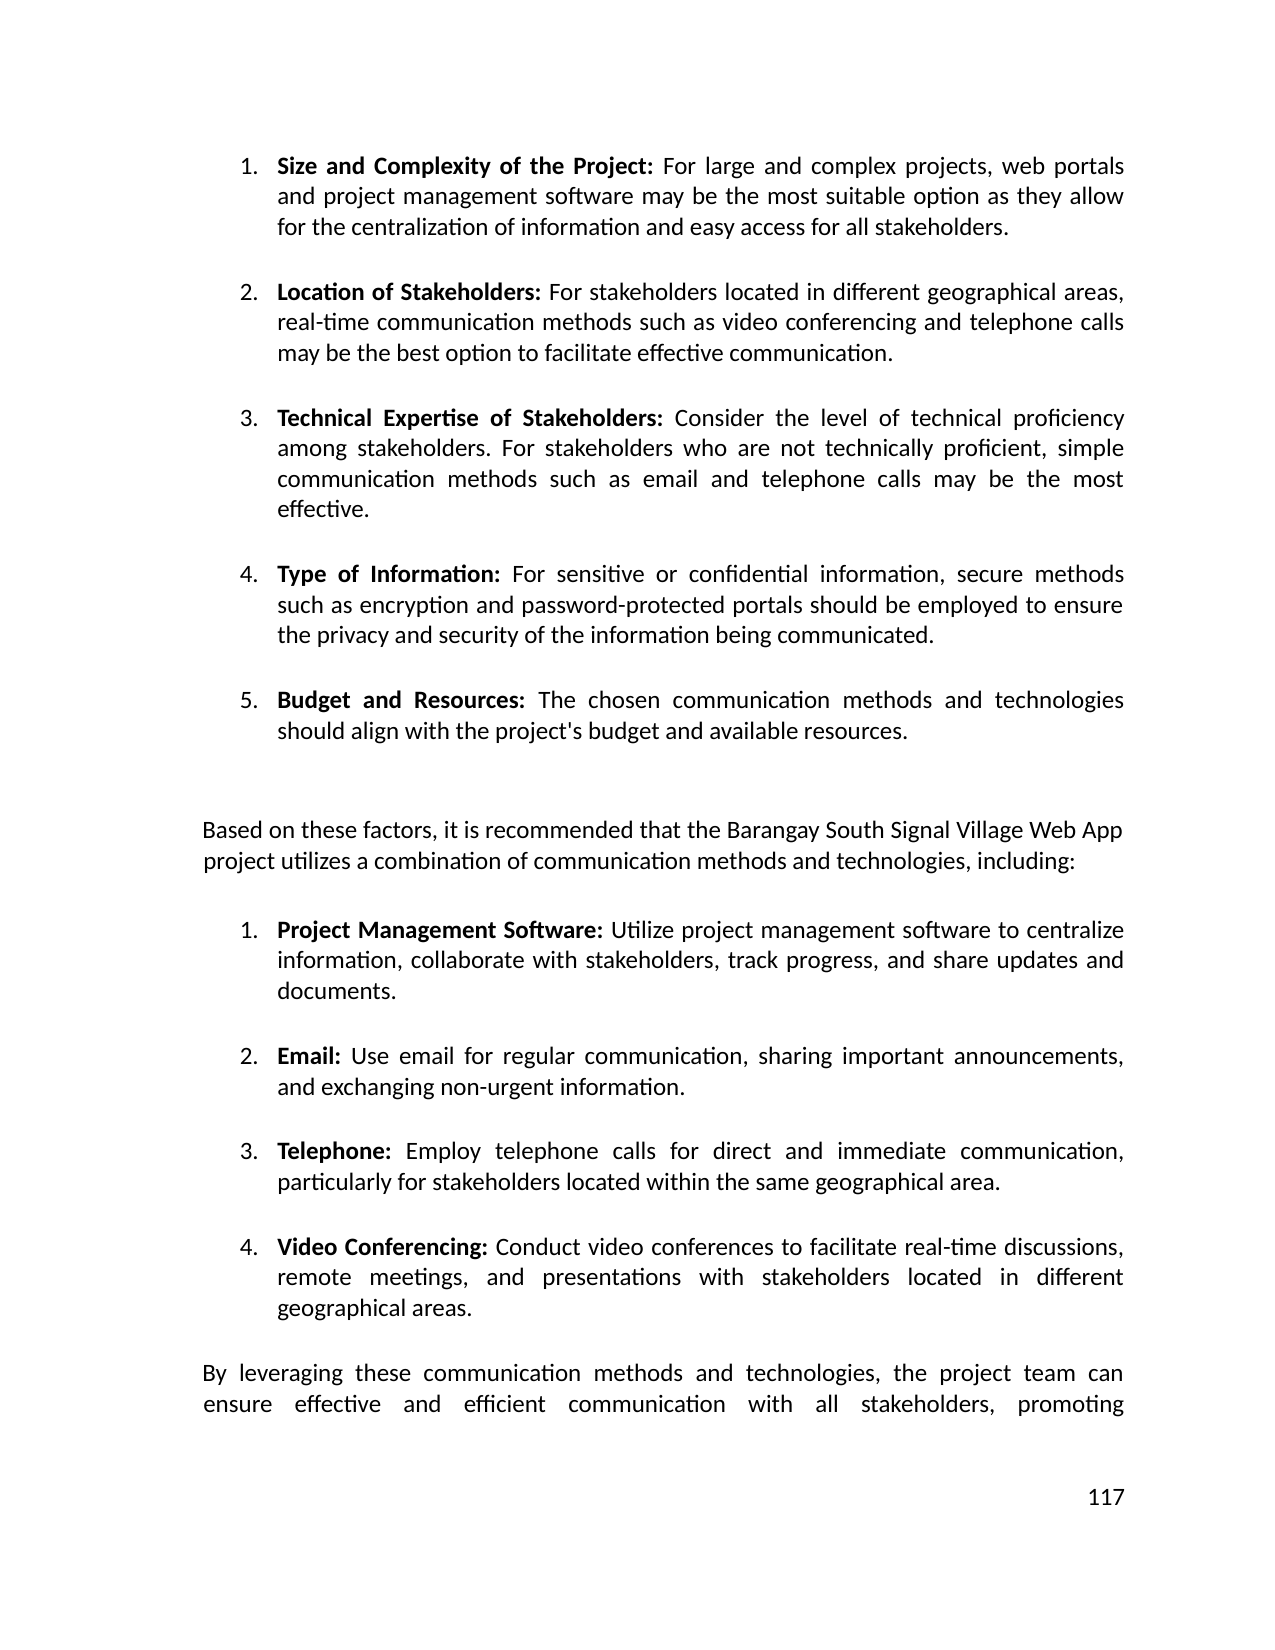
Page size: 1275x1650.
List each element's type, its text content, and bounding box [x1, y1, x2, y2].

list Video Conferencing: Conduct video conferences to facilitate real-time discussions, remote meetings, and presentations with stakeholders located in different geographical areas. [239, 1231, 1125, 1322]
list Email: Use email for regular communication, sharing important announcements, and exchanging non-urgent information. [239, 1040, 1125, 1101]
text Based on these factors, it is recommended that the Barangay South Signal Village Web App project utilizes a combination of communication methods and technologies, including: [202, 814, 1125, 876]
list Location of Stakeholders: For stakeholders located in different geographical areas, real-time communication methods such as video conferencing and telephone calls may be the best option to facilitate effective communication. [239, 276, 1125, 367]
list Budget and Resources: The chosen communication methods and technologies should align with the project's budget and available resources. [239, 684, 1125, 745]
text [202, 1357, 1125, 1419]
list Technical Expertise of Stakeholders: Consider the level of technical proficiency among stakeholders. For stakeholders who are not technically proficient, simple communication methods such as email and telephone calls may be the most effective. [239, 402, 1125, 524]
list Project Management Software: Utilize project management software to centralize information, collaborate with stakeholders, track progress, and share updates and documents. [239, 914, 1125, 1006]
list Telephone: Employ telephone calls for direct and immediate communication, particularly for stakeholders located within the same geographical area. [239, 1136, 1125, 1197]
list Size and Complexity of the Project: For large and complex projects, web portals and project management software may be the most suitable option as they allow for the centralization of information and easy access for all stakeholders. [239, 150, 1125, 242]
list Type of Information: For sensitive or confidential information, secure methods such as encryption and password-protected portals should be employed to ensure the privacy and security of the information being communicated. [239, 558, 1125, 650]
